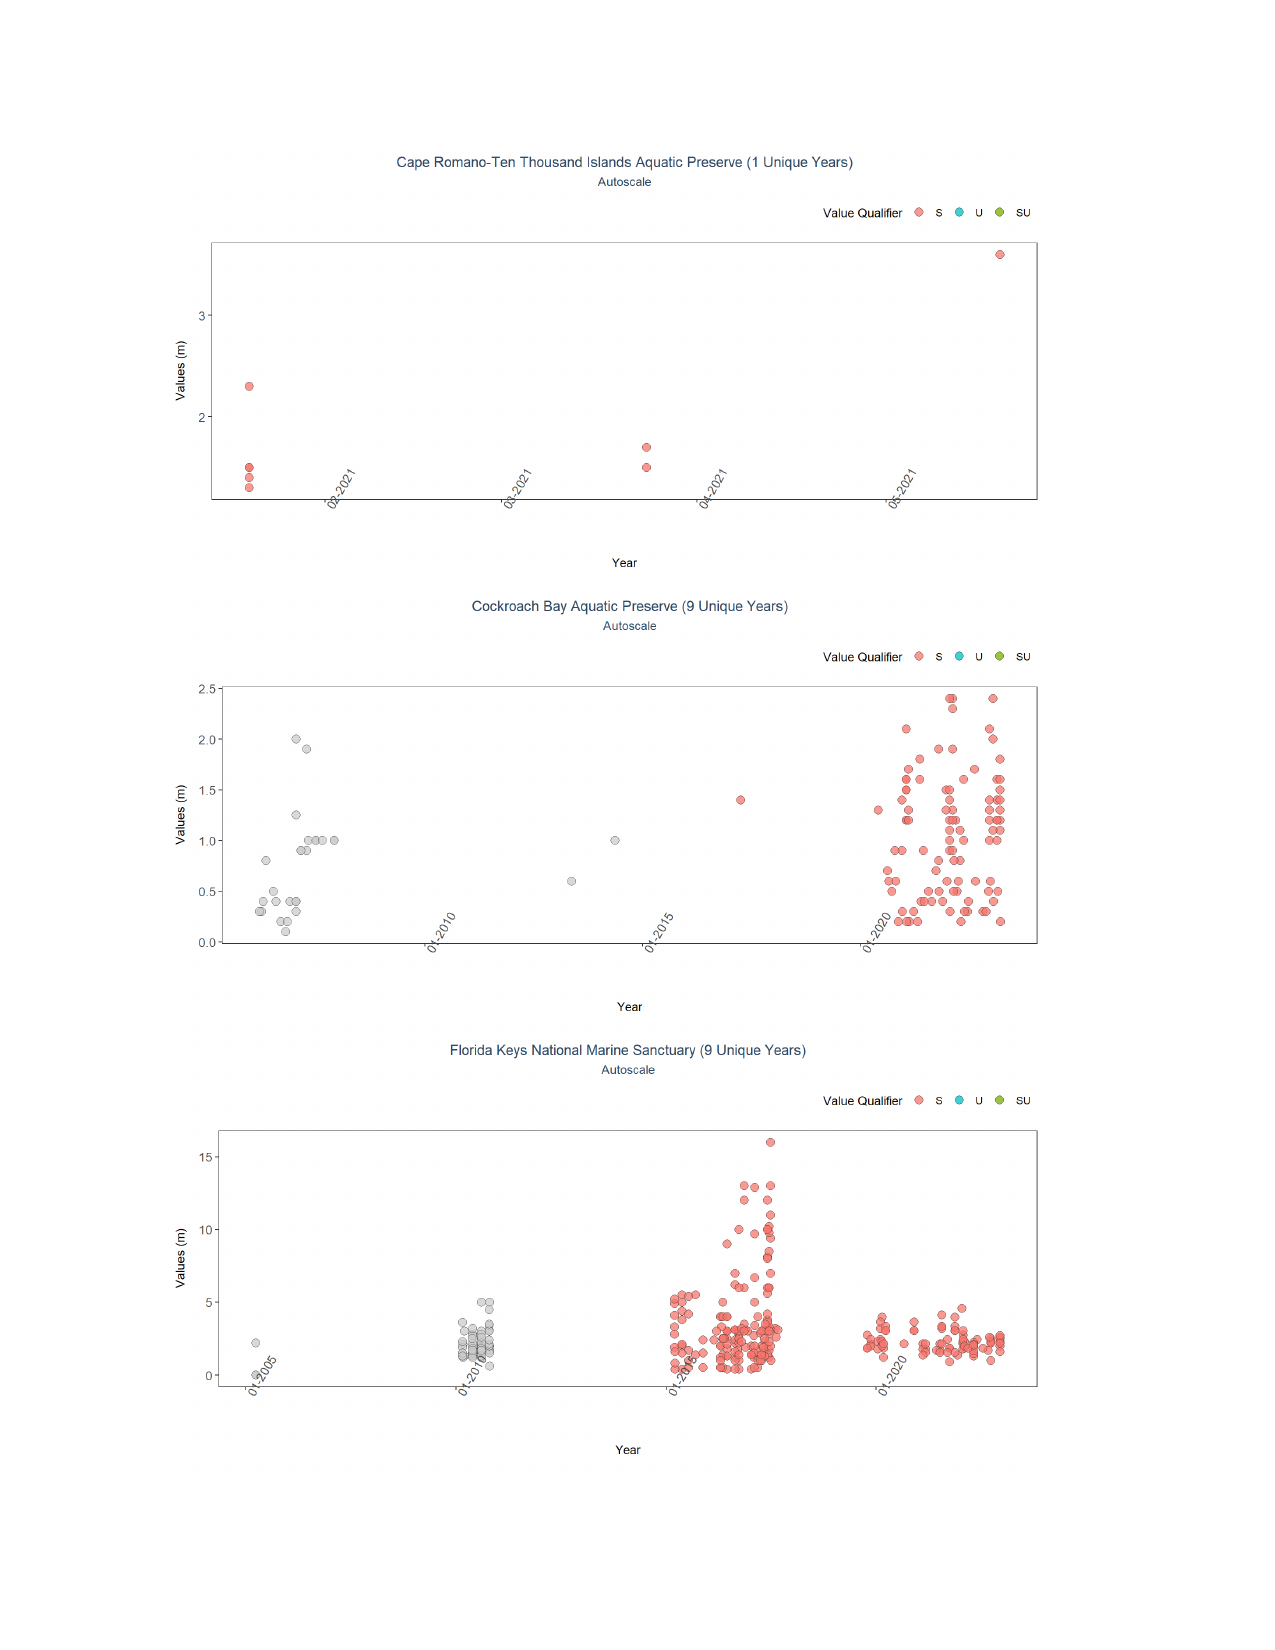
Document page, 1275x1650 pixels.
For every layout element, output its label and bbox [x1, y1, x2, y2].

picture [168, 1037, 1044, 1475]
picture [168, 150, 1044, 588]
picture [168, 593, 1044, 1032]
